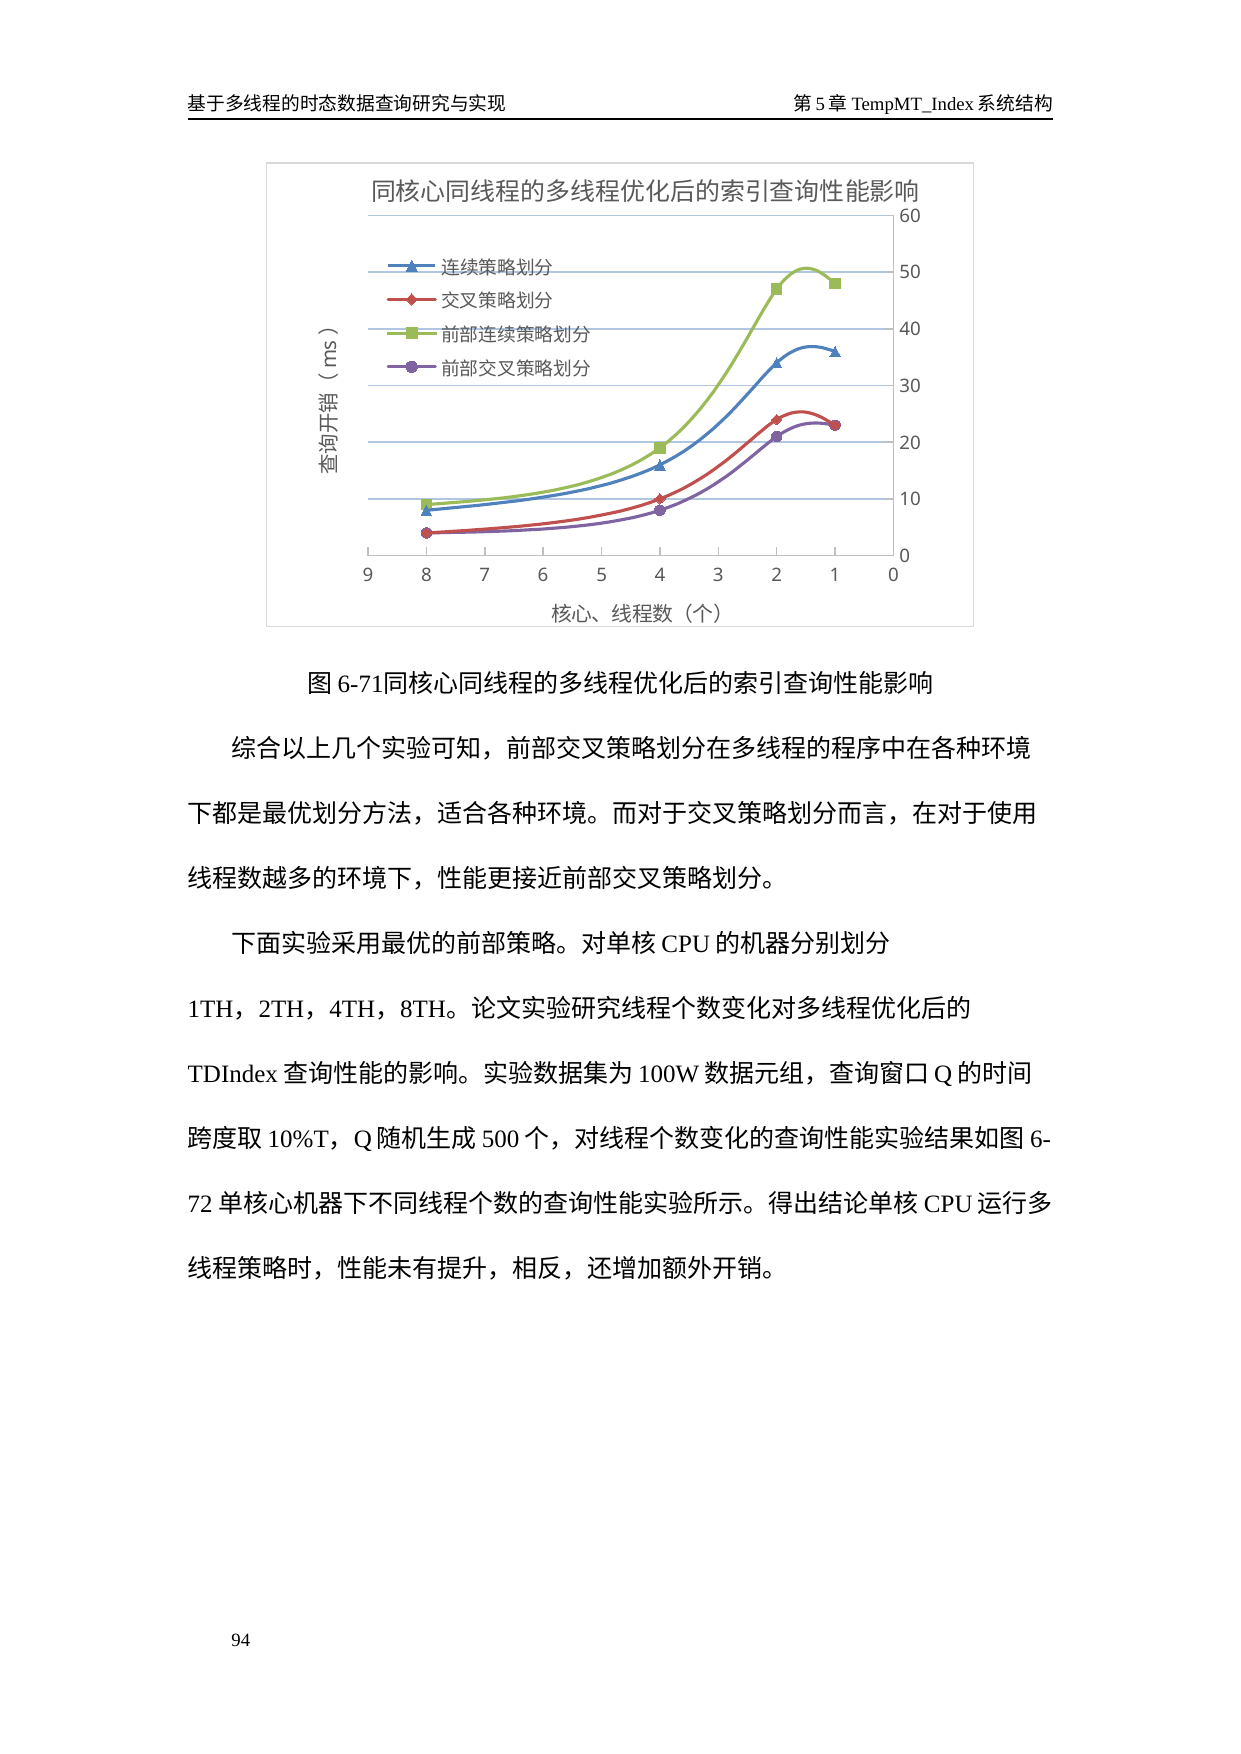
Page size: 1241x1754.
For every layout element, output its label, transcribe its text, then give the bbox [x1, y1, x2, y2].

text 综合以上几个实验可知，前部交叉策略划分在多线程的程序中在各种环境下都是最优划分方法，适合各种环境。而对于交叉策略划分而言，在对于使用线程数越多的环境下，性能更接近前部交叉策略划分。 [187, 714, 1053, 909]
